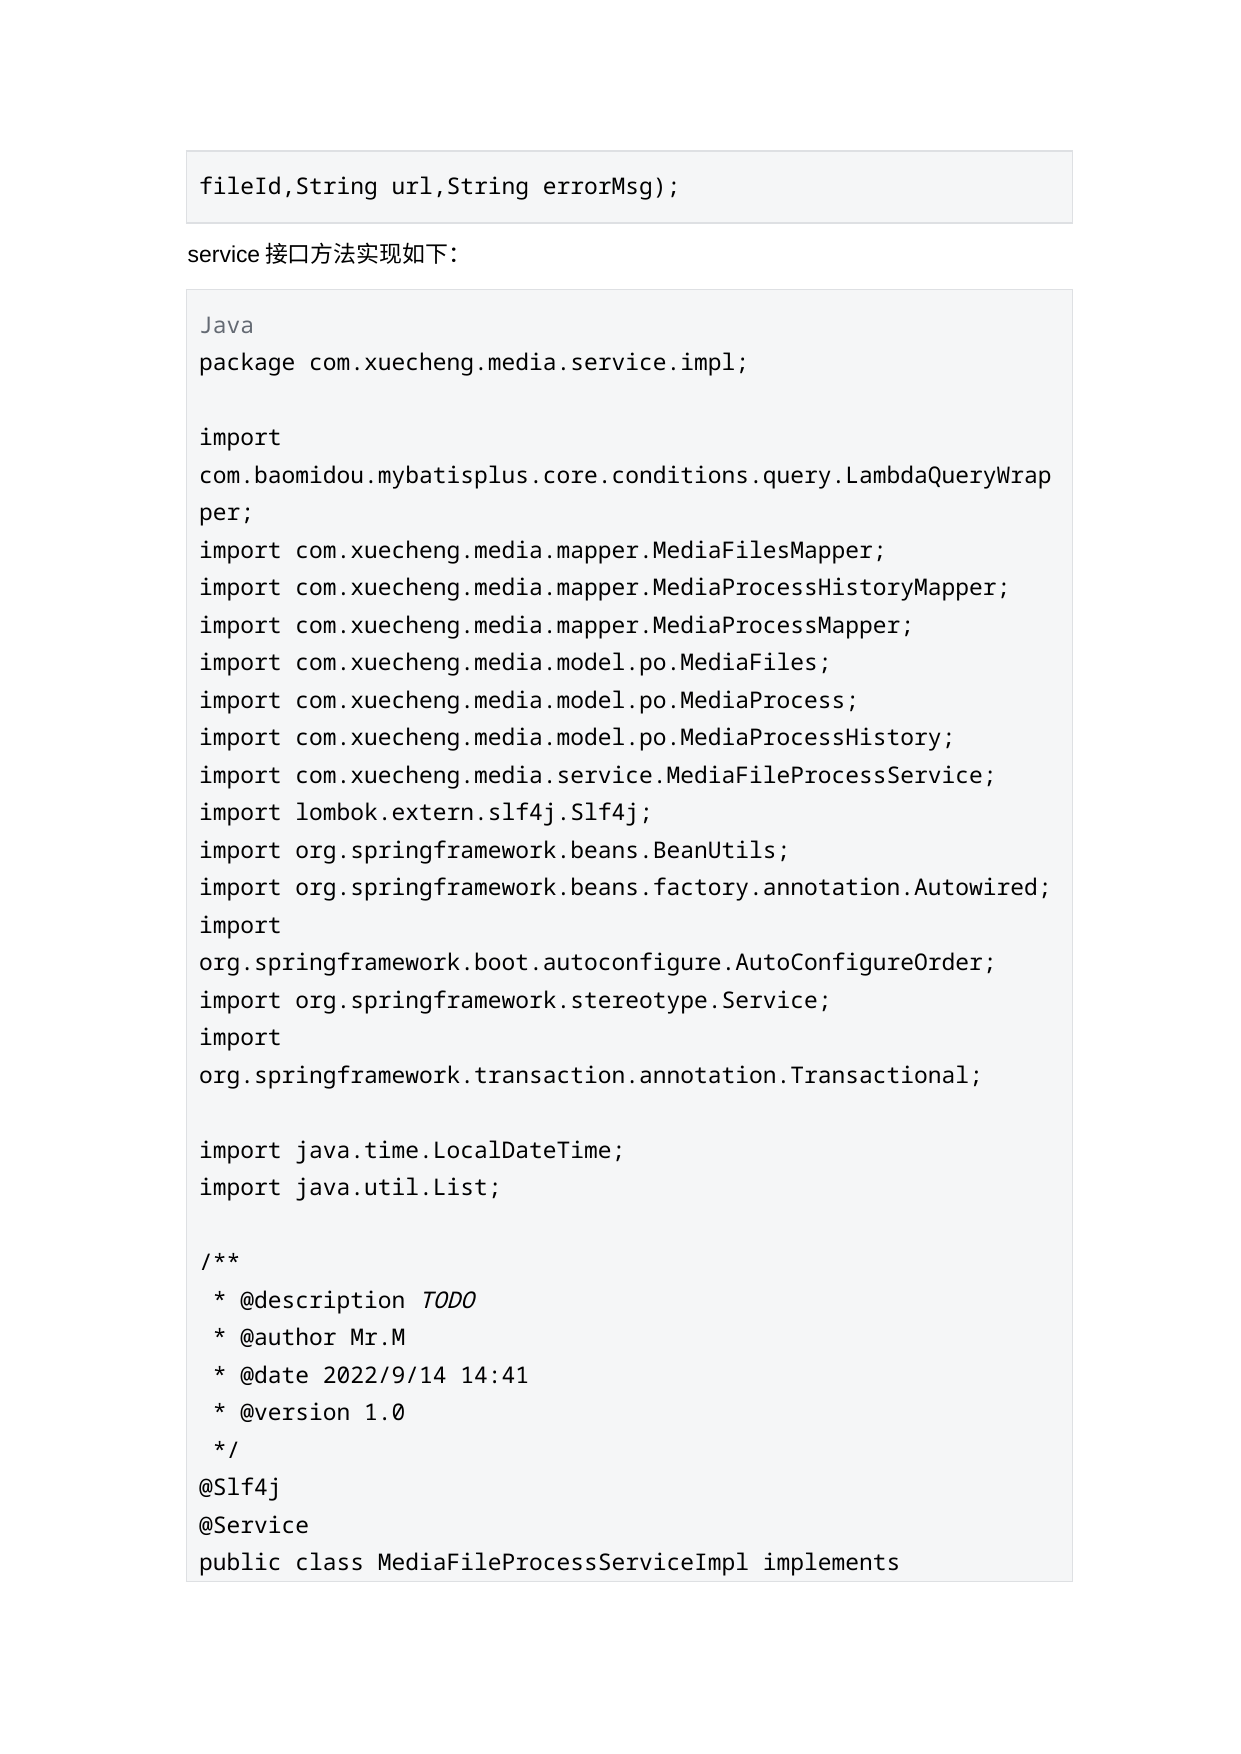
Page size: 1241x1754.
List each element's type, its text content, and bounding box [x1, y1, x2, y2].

text service接口方法实现如下： [187, 236, 1053, 269]
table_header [187, 152, 1072, 222]
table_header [187, 290, 1072, 1581]
